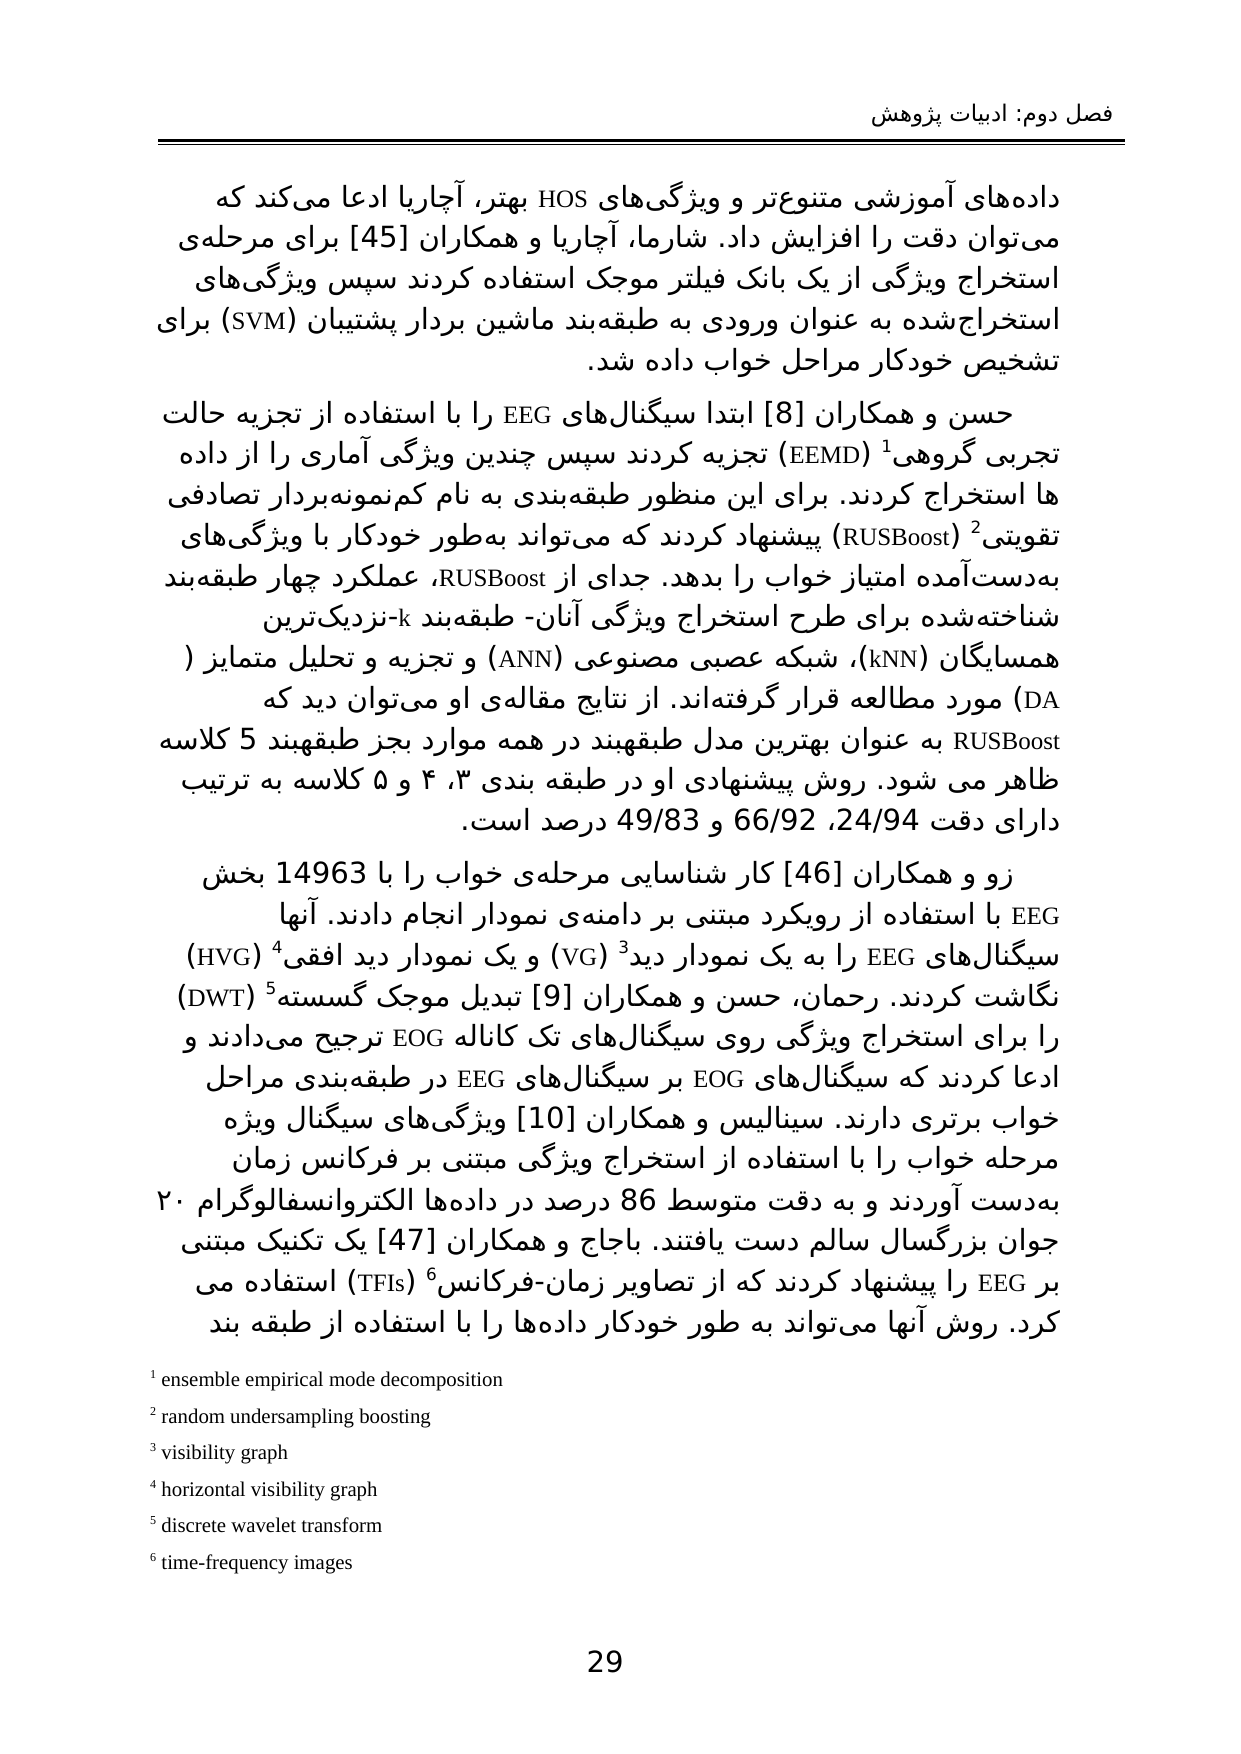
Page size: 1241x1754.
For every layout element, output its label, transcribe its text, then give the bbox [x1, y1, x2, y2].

text حسن و همکاران [8] ابتدا سیگنال‌های EEG را با استفاده از تجزیه حالت تجربی گروهی (EEMD) تجزیه کردند سپس چندین ویژگی آماری را از داده ها استخراج کردند. برای این منظور طبقه‌بندی به نام کم‌نمونه‌بردار تصادفی تقویتی (RUSBoost) پیشنهاد کردند که می‌تواند به‌طور خودکار با ویژگی‌های به‌دست‌آمده امتیاز خواب را بدهد. جدای از RUSBoost، عملکرد چهار طبقه‌بند شناخته‌شده برای طرح استخراج ویژگی آنان- طبقه‌بند k-نزدیک‌ترین همسایگان (kNN)، شبکه عصبی مصنوعی (ANN) و تجزیه و تحلیل متمایز (DA) مورد مطالعه قرار گرفته‌اند. از نتایج مقاله‌ی او می‌توان دید که RUSBoost به عنوان بهترین مدل طبقهبند در همه موارد بجز طبقهبند 5 کلاسه ظاهر می شود. روش پیشنهادی او در طبقه بندی ۳، ۴ و ۵ کلاسه به ترتیب دارای دقت 24/94، 66/92 و 49/83 درصد است. [150, 396, 1060, 837]
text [150, 180, 1060, 377]
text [150, 857, 1060, 1339]
